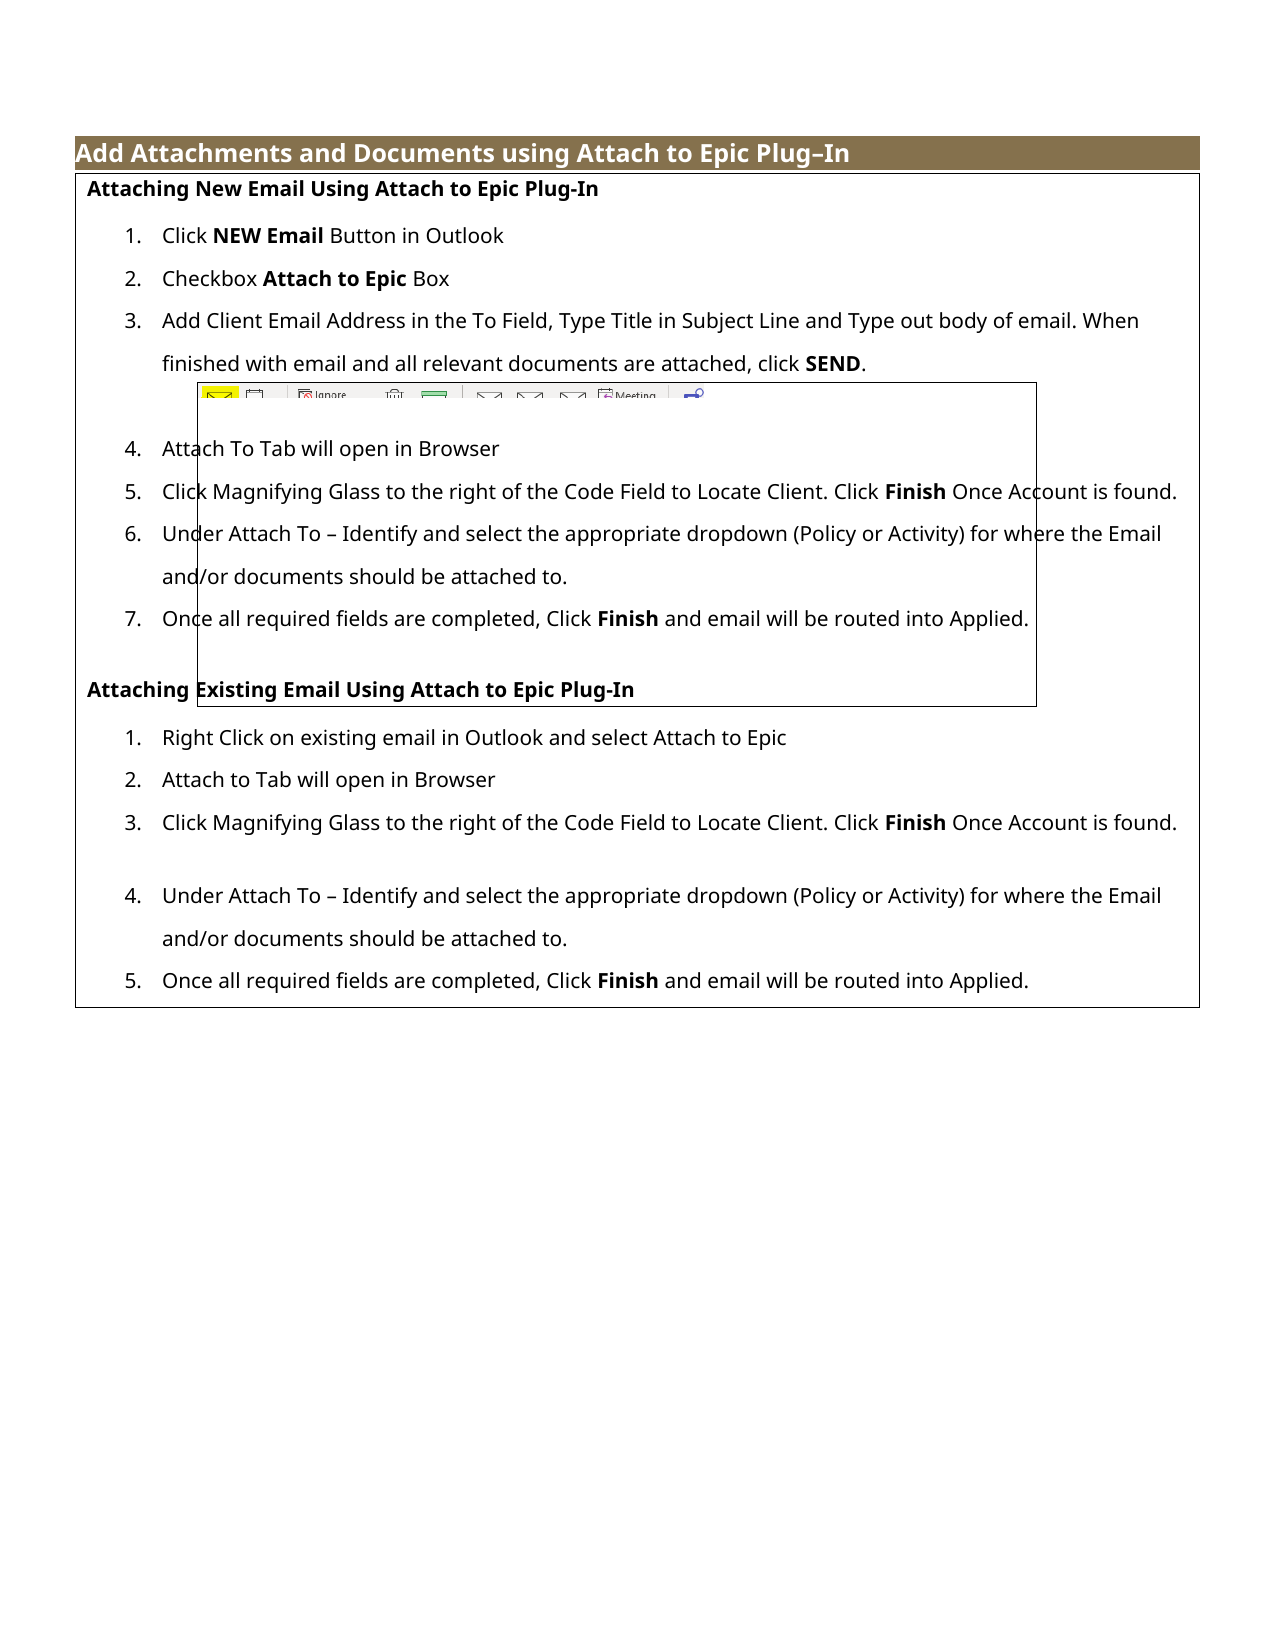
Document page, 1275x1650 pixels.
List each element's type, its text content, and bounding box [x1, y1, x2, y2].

table_header Attaching New Email Using Attach to Epic Plug-In Click NEW Email Button in Outlook Checkbox Attach to Epic Box Add Client Email Address in the To Field, Type Title in Subject Line and Type out body of email. When finished with email and all relevant documents are attached, click SEND. Attach To Tab will open in Browser Click Magnifying Glass to the right of the Code Field to Locate Client. Click Finish Once Account is found. Under Attach To – Identify and select the appropriate dropdown (Policy or Activity) for where the Email and/or documents should be attached to. Once all required fields are completed, Click Finish and email will be routed into Applied. Attaching Existing Email Using Attach to Epic Plug-In Right Click on existing email in Outlook and select Attach to Epic Attach to Tab will open in Browser Click Magnifying Glass to the right of the Code Field to Locate Client. Click Finish Once Account is found. Under Attach To – Identify and select the appropriate dropdown (Policy or Activity) for where the Email and/or documents should be attached to. Once all required fields are completed, Click Finish and email will be routed into Applied. [76, 174, 1199, 1007]
text Add Attachments and Documents using Attach to Epic Plug–In [75, 136, 1200, 170]
picture [198, 383, 704, 398]
